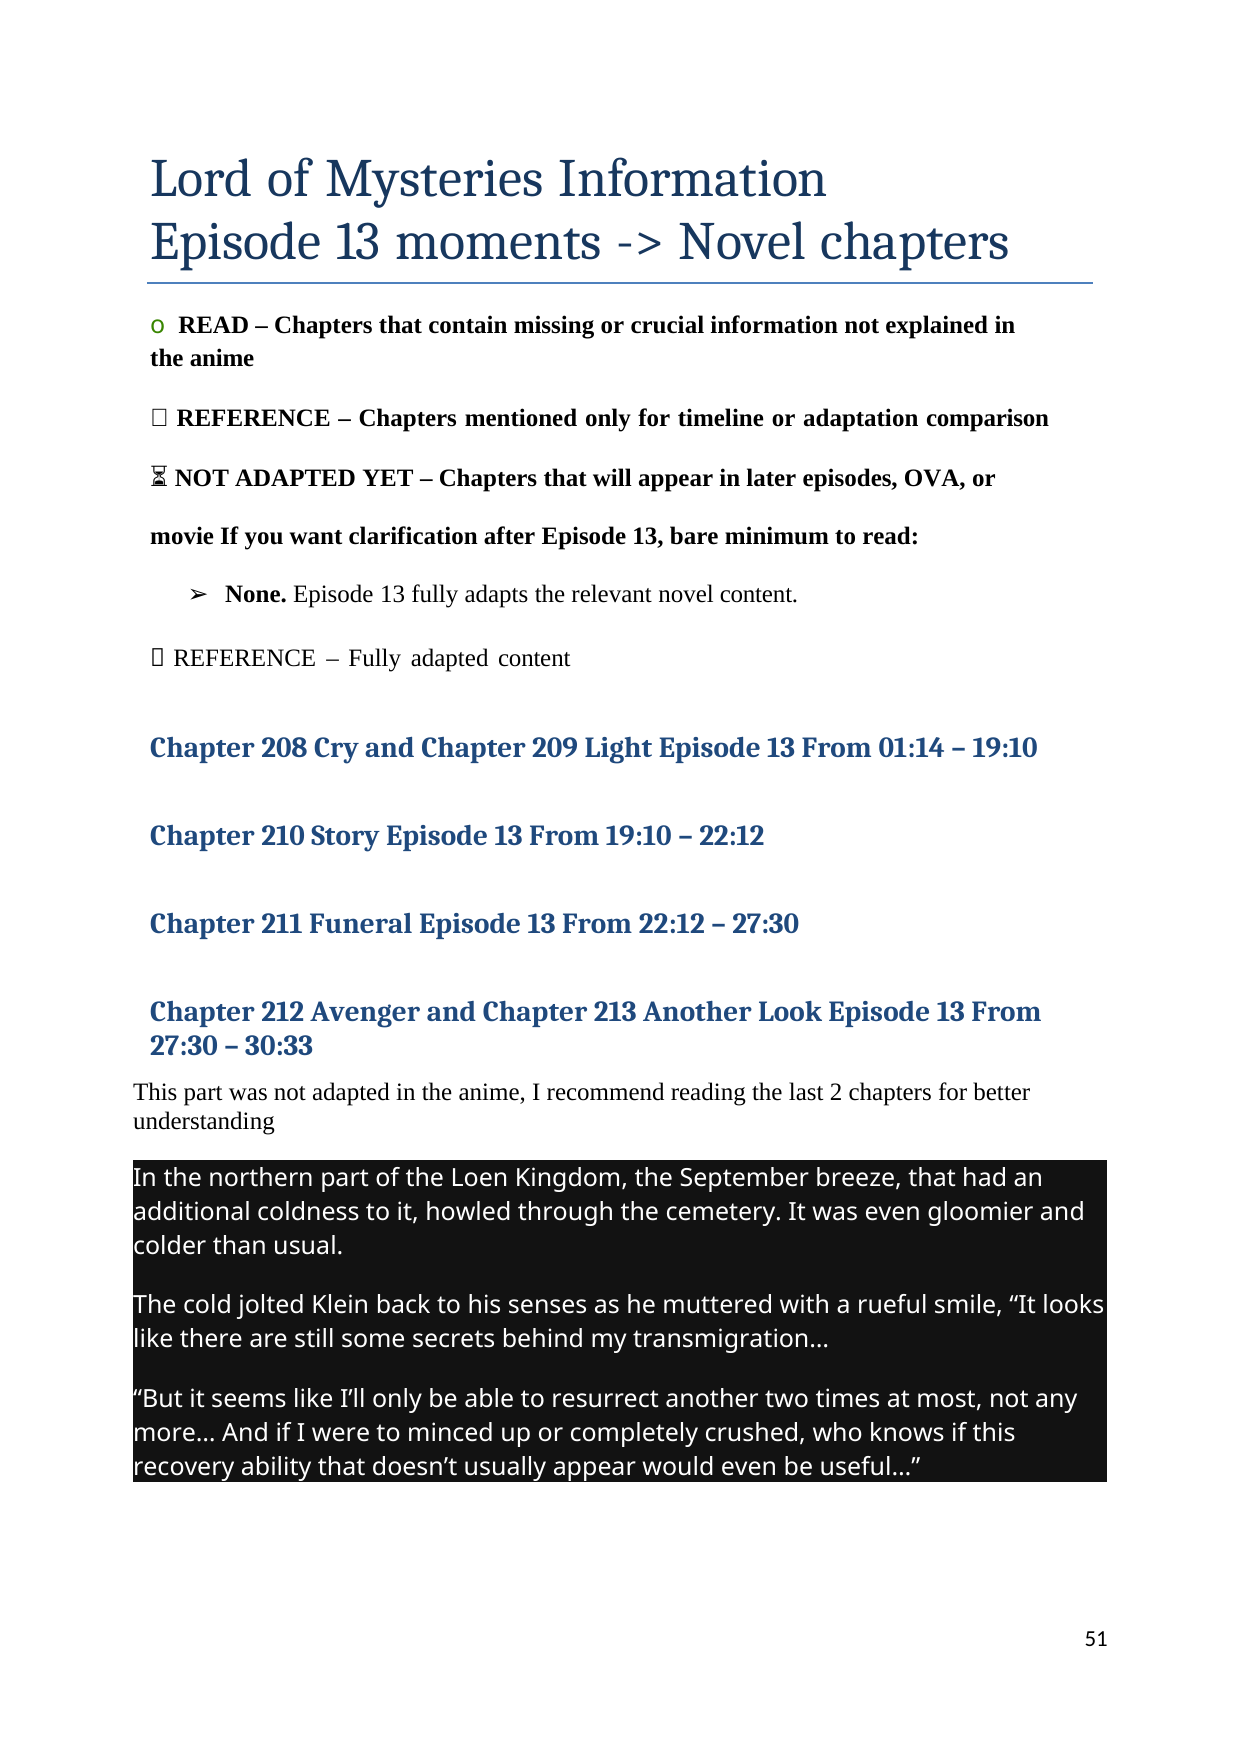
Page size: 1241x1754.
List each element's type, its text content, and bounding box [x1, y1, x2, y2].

subtitle Chapter 212 Avenger and Chapter 213 Another Look Episode 13 From 27:30 – 30:33 [150, 995, 1107, 1062]
text 🔁 REFERENCE – Chapters mentioned only for timeline or adaptation comparison [150, 403, 1107, 432]
text 🔁 REFERENCE – Fully adapted content [150, 640, 1107, 674]
text Episode 13 moments -> Novel chapters [150, 210, 1107, 273]
subtitle Chapter 208 Cry and Chapter 209 Light Episode 13 From 01:14 – 19:10 [150, 731, 1107, 765]
subtitle Chapter 211 Funeral Episode 13 From 22:12 – 27:30 [150, 907, 1107, 941]
subtitle Chapter 210 Story Episode 13 From 19:10 – 22:12 [150, 819, 1107, 853]
list None. Episode 13 fully adapts the relevant novel content. [187, 577, 1107, 608]
text In the northern part of the Loen Kingdom, the September breeze, that had an additional coldness to it, howled through the cemetery. It was even gloomier and colder than usual. [133, 1160, 1107, 1262]
list READ – Chapters that contain missing or crucial information not explained in the anime [150, 307, 1054, 371]
subtitle Lord of Mysteries Information [150, 148, 1107, 210]
text “But it seems like I’ll only be able to resurrect another two times at most, not any more… And if I were to minced up or completely crushed, who knows if this recovery ability that doesn’t usually appear would even be useful…” [133, 1380, 1107, 1482]
text ⏳ NOT ADAPTED YET – Chapters that will appear in later episodes, OVA, or movie If you want clarification after Episode 13, bare minimum to read: [150, 460, 1065, 550]
text The cold jolted Klein back to his senses as he muttered with a rueful smile, “It looks like there are still some secrets behind my transmigration… [133, 1287, 1107, 1355]
text This part was not adapted in the anime, I recommend reading the last 2 chapters for better understanding [133, 1077, 1107, 1135]
